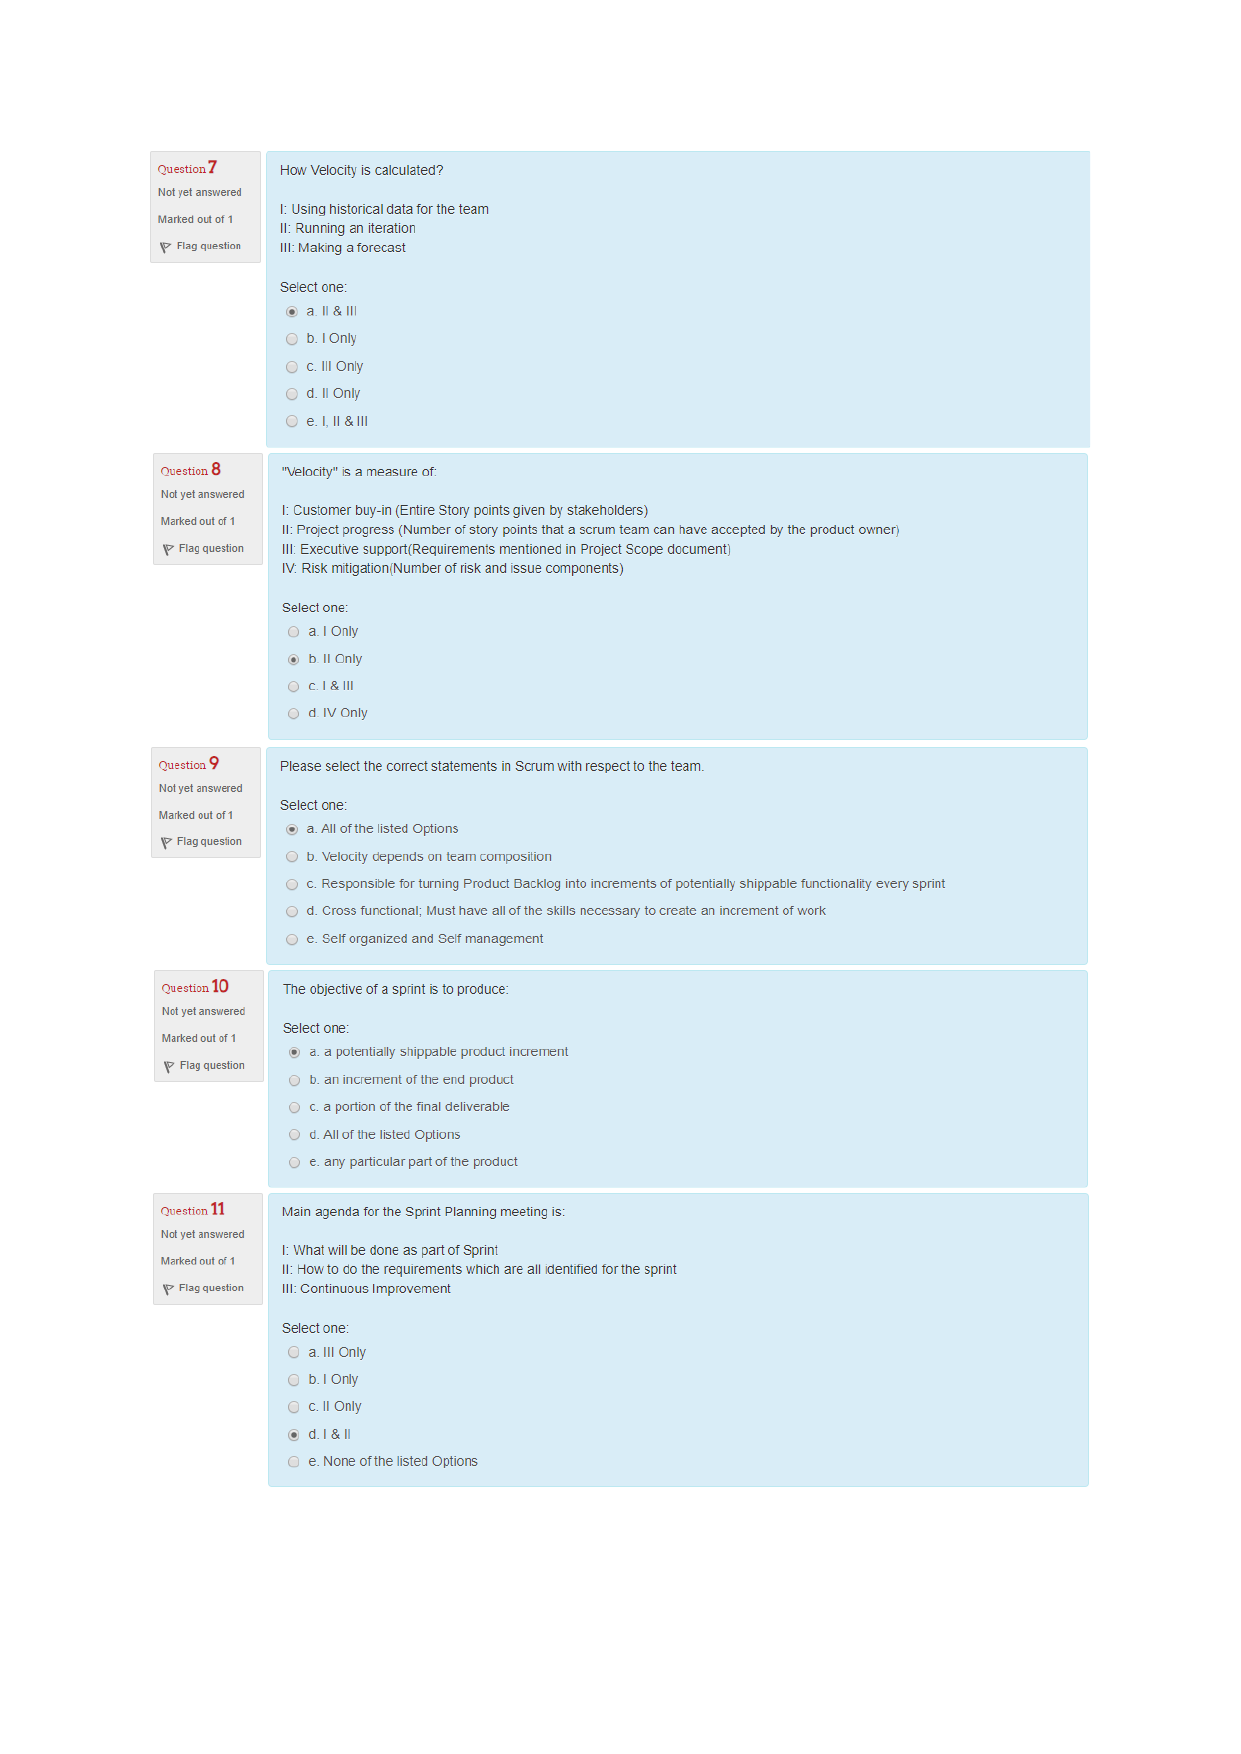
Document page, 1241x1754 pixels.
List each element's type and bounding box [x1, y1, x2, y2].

picture [150, 150, 1091, 448]
picture [150, 449, 1091, 743]
picture [150, 744, 1091, 966]
picture [150, 1189, 1091, 1492]
picture [150, 967, 1091, 1188]
